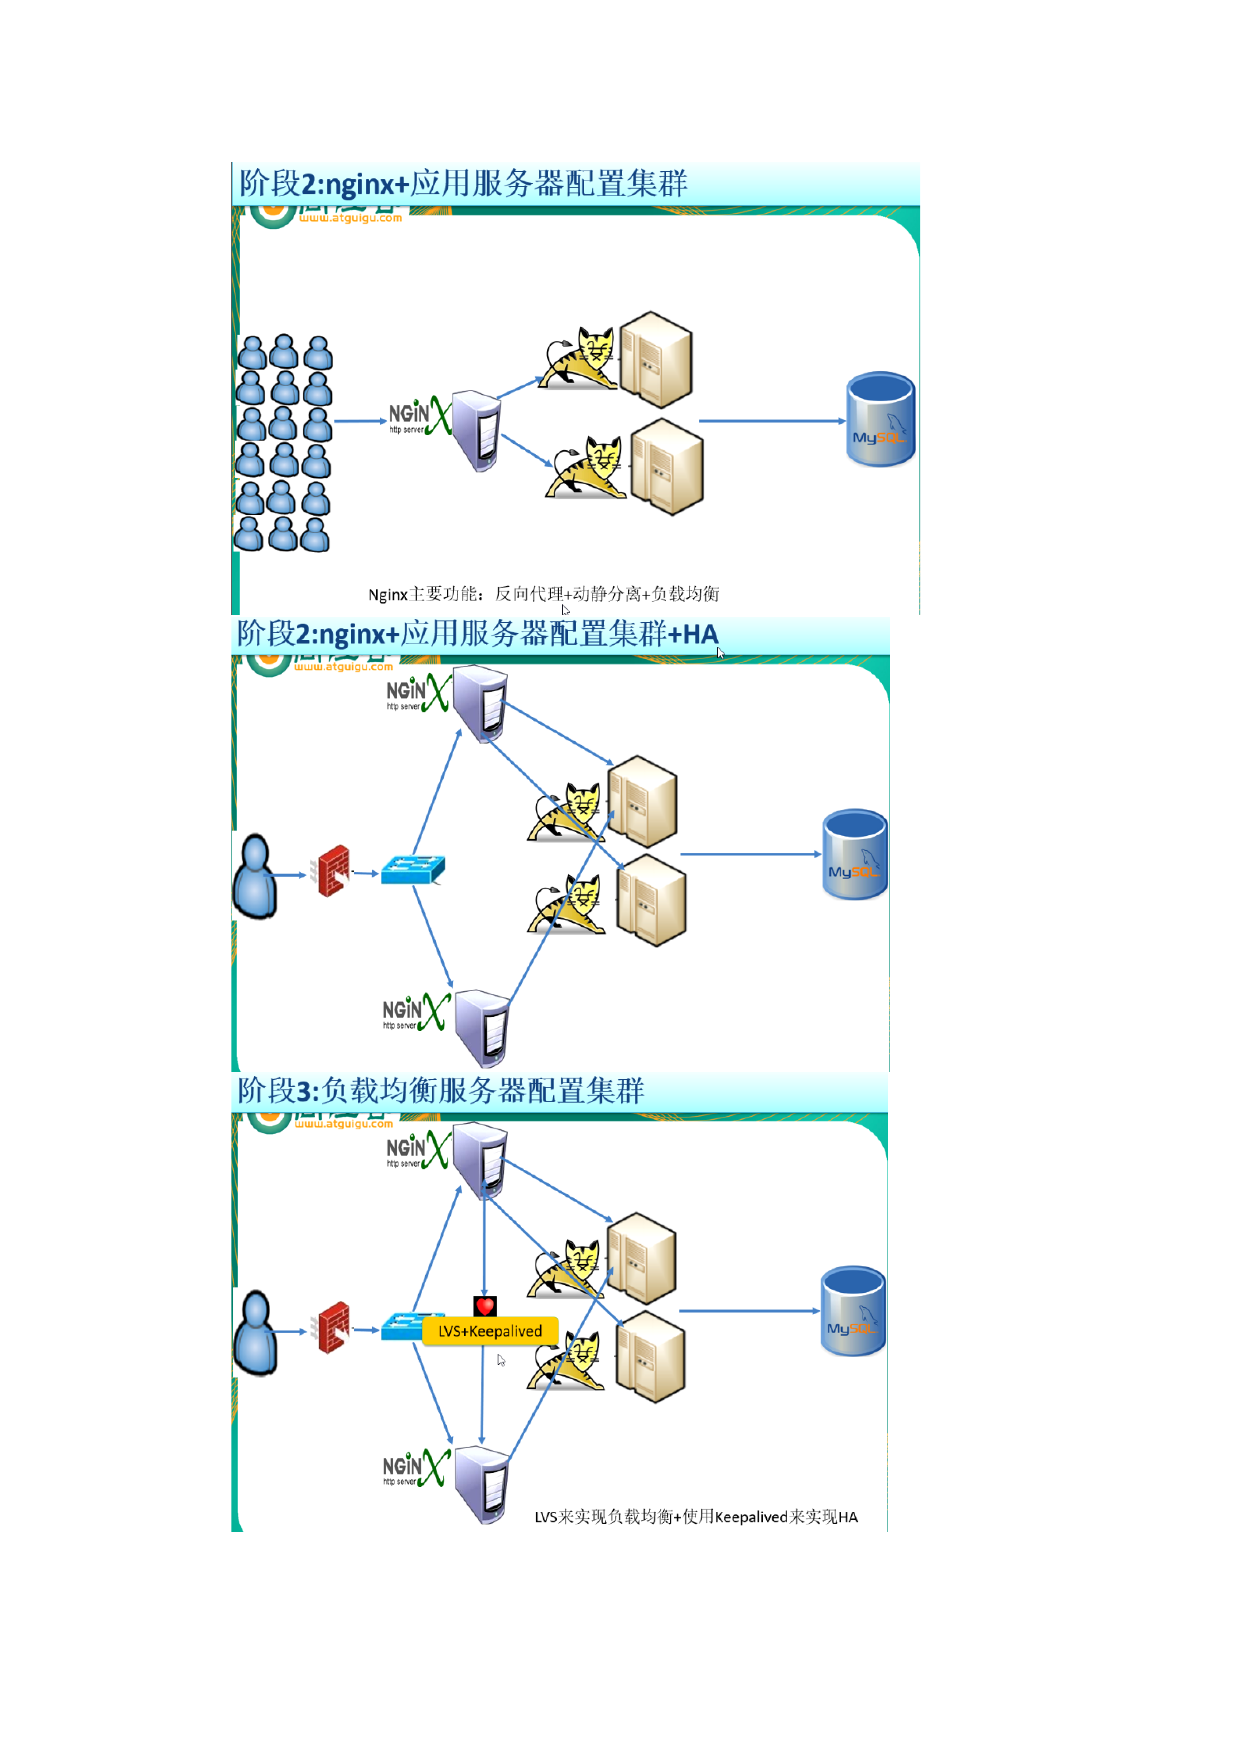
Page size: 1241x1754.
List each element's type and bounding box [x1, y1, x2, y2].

picture [231, 617, 890, 1532]
picture [231, 162, 921, 615]
